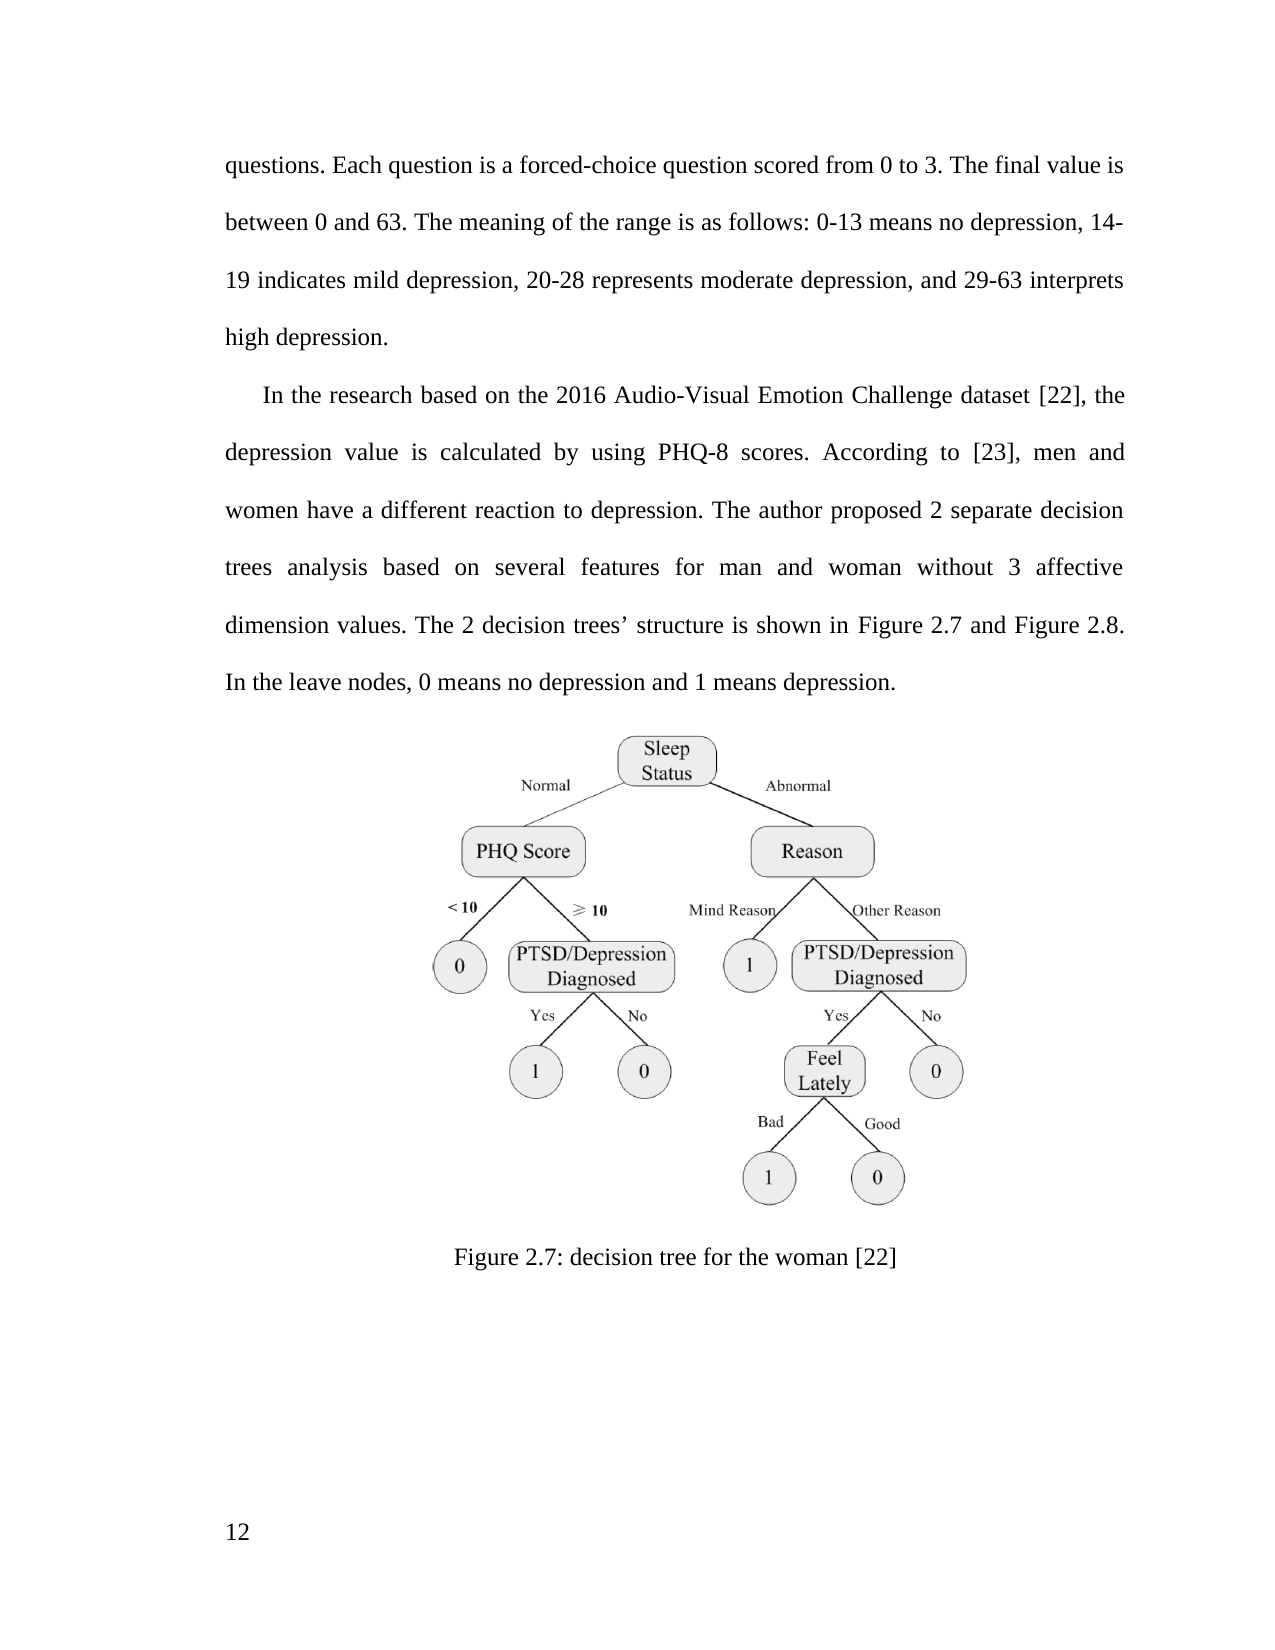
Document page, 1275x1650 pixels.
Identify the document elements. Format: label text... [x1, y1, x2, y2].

picture [410, 725, 977, 1214]
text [225, 150, 1125, 351]
